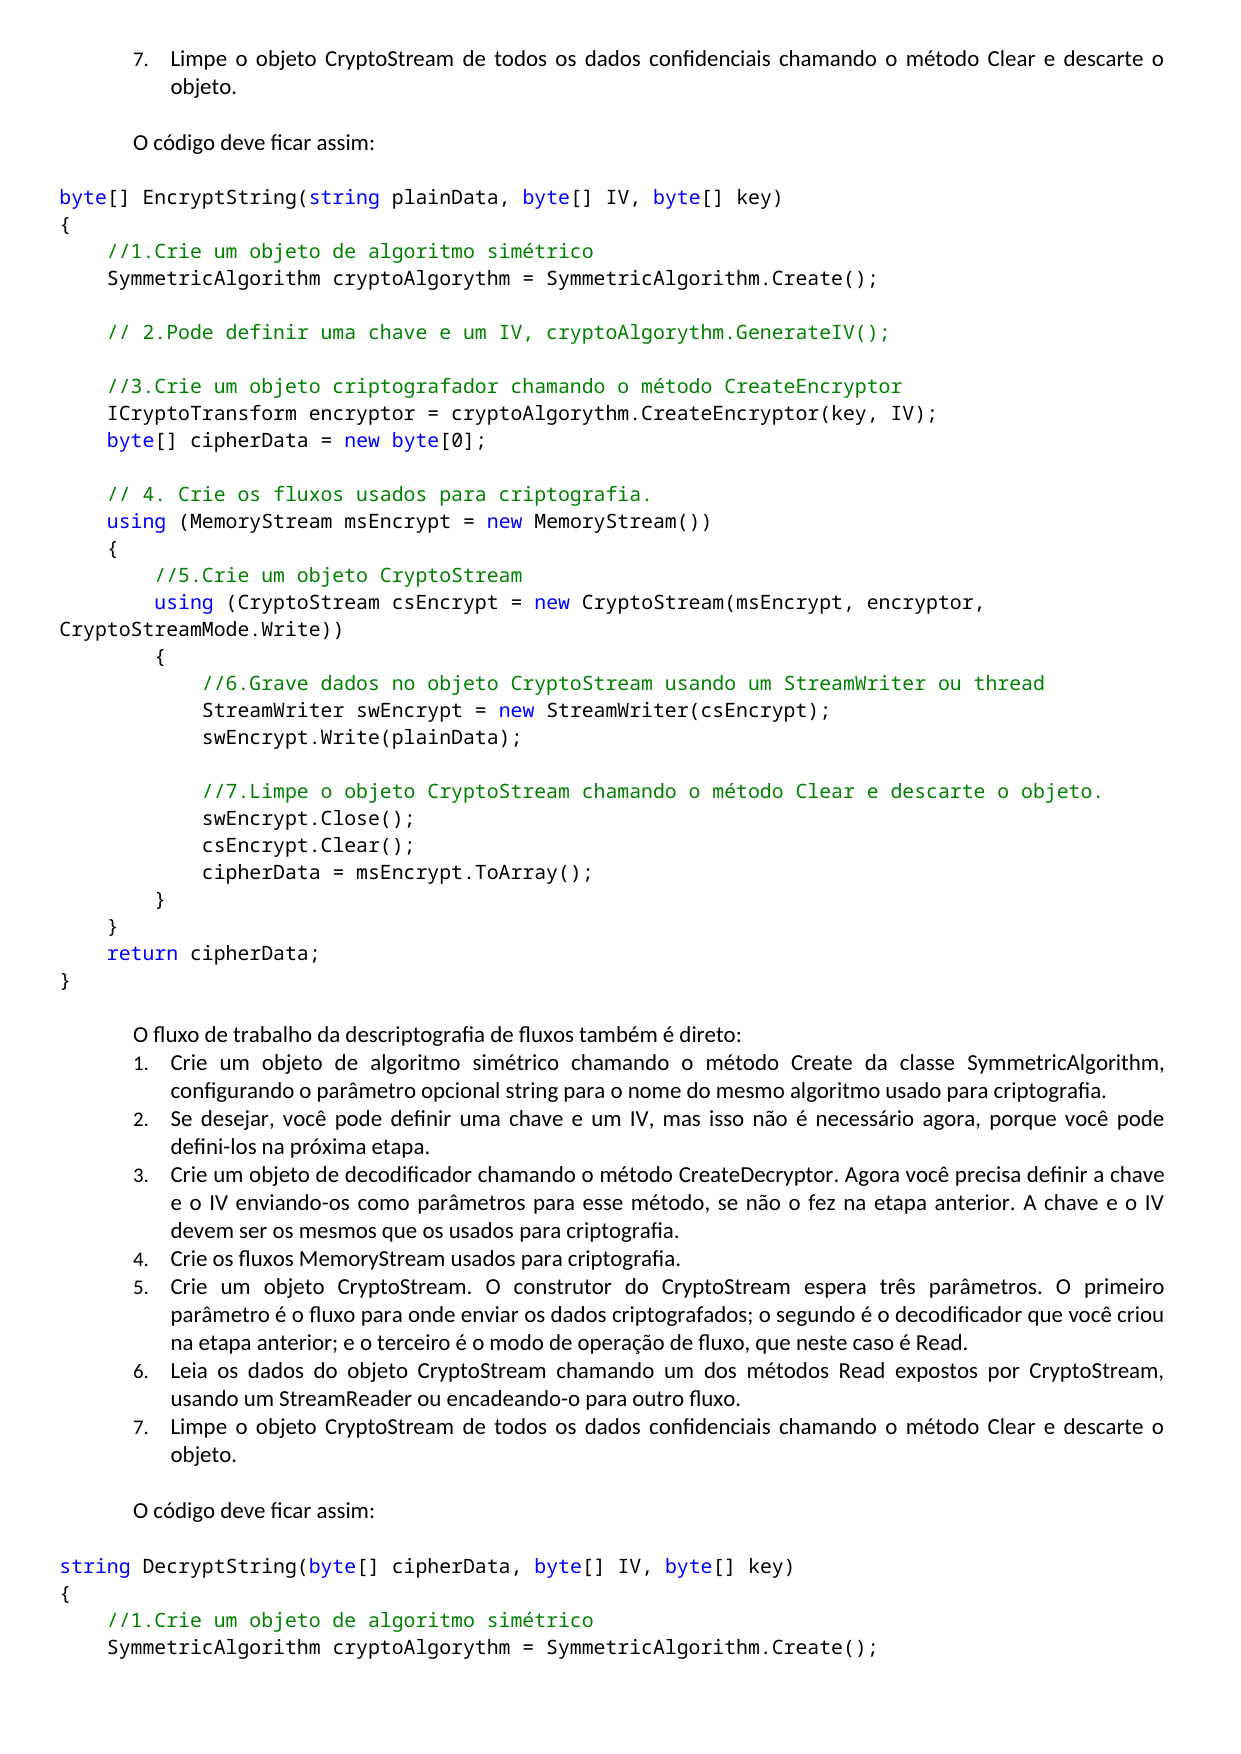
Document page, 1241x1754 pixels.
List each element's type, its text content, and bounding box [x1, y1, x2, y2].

list Crie um objeto CryptoStream. O construtor do CryptoStream espera três parâmetros. O primeiro parâmetro é o fluxo para onde enviar os dados criptografados; o segundo é o decodificador que você criou na etapa anterior; e o terceiro é o modo de operação de fluxo, que neste caso é Read. [133, 1272, 1167, 1356]
list Limpe o objeto CryptoStream de todos os dados confidenciais chamando o método Clear e descarte o objeto. [133, 44, 1167, 100]
text //1.Crie um objeto de algoritmo simétrico [59, 237, 1167, 264]
text //7.Limpe o objeto CryptoStream chamando o método Clear e descarte o objeto. [59, 777, 1167, 804]
list Limpe o objeto CryptoStream de todos os dados confidenciais chamando o método Clear e descarte o objeto. [133, 1412, 1167, 1468]
text StreamWriter swEncrypt = new StreamWriter(csEncrypt); [59, 696, 1167, 723]
text // 4. Crie os fluxos usados para criptografia. [59, 480, 1167, 507]
text ICryptoTransform encryptor = cryptoAlgorythm.CreateEncryptor(key, IV); [59, 399, 1167, 426]
text // 2.Pode definir uma chave e um IV, cryptoAlgorythm.GenerateIV(); [59, 318, 1167, 345]
text { [59, 534, 1167, 561]
list Crie um objeto de algoritmo simétrico chamando o método Create da classe SymmetricAlgorithm, configurando o parâmetro opcional string para o nome do mesmo algoritmo usado para criptografia. [133, 1048, 1167, 1104]
text //3.Crie um objeto criptografador chamando o método CreateEncryptor [59, 372, 1167, 399]
text O código deve ficar assim: [59, 128, 1167, 156]
text //5.Crie um objeto CryptoStream [59, 561, 1167, 588]
text swEncrypt.Close(); [59, 804, 1167, 831]
list Se desejar, você pode definir uma chave e um IV, mas isso não é necessário agora, porque você pode defini-los na próxima etapa. [133, 1104, 1167, 1160]
text { [59, 1579, 1167, 1606]
text return cipherData; [59, 939, 1167, 966]
text } [59, 912, 1167, 939]
text string DecryptString(byte[] cipherData, byte[] IV, byte[] key) [59, 1552, 1167, 1579]
text } [59, 966, 1167, 993]
text O código deve ficar assim: [59, 1496, 1167, 1524]
text cipherData = msEncrypt.ToArray(); [59, 858, 1167, 885]
list Crie um objeto de decodificador chamando o método CreateDecryptor. Agora você precisa definir a chave e o IV enviando-os como parâmetros para esse método, se não o fez na etapa anterior. A chave e o IV devem ser os mesmos que os usados ​​para criptografia. [133, 1160, 1167, 1244]
text byte[] EncryptString(string plainData, byte[] IV, byte[] key) [59, 183, 1167, 210]
text //1.Crie um objeto de algoritmo simétrico [59, 1606, 1167, 1633]
text } [59, 885, 1167, 912]
text SymmetricAlgorithm cryptoAlgorythm = SymmetricAlgorithm.Create(); [59, 264, 1167, 291]
list Crie os fluxos MemoryStream usados para criptografia. [133, 1244, 1167, 1272]
text { [59, 210, 1167, 237]
text swEncrypt.Write(plainData); [59, 723, 1167, 750]
text csEncrypt.Clear(); [59, 831, 1167, 858]
text O fluxo de trabalho da descriptografia de fluxos também é direto: [59, 1020, 1167, 1048]
text { [59, 642, 1167, 669]
text byte[] cipherData = new byte[0]; [59, 426, 1167, 453]
text using (MemoryStream msEncrypt = new MemoryStream()) [59, 507, 1167, 534]
text //6.Grave dados no objeto CryptoStream usando um StreamWriter ou thread [59, 669, 1167, 696]
text using (CryptoStream csEncrypt = new CryptoStream(msEncrypt, encryptor, CryptoStreamMode.Write)) [59, 588, 1167, 642]
list Leia os dados do objeto CryptoStream chamando um dos métodos Read expostos por CryptoStream, usando um StreamReader ou encadeando-o para outro fluxo. [133, 1356, 1167, 1412]
text SymmetricAlgorithm cryptoAlgorythm = SymmetricAlgorithm.Create(); [59, 1633, 1167, 1660]
